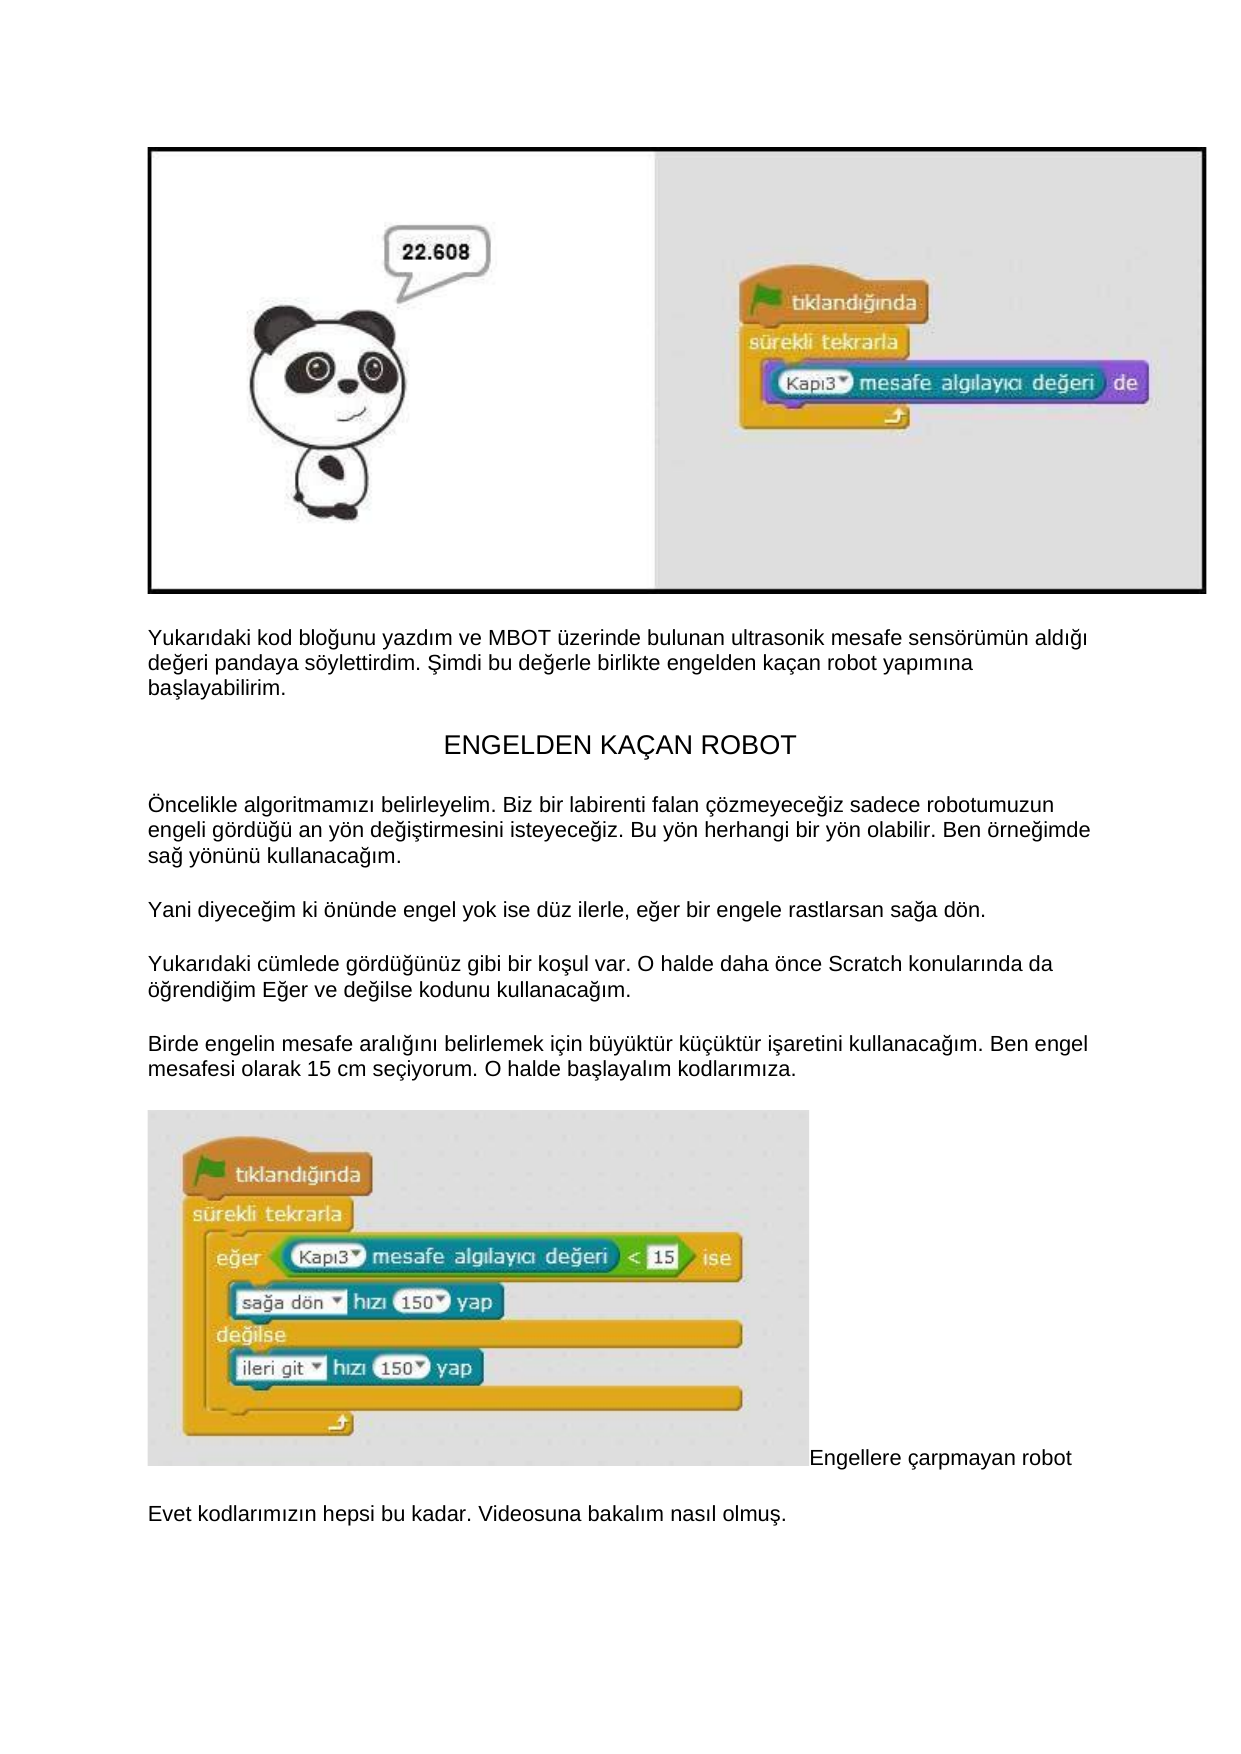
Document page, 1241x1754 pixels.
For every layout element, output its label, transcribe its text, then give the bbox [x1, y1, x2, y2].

text Evet kodlarımızın hepsi bu kadar. Videosuna bakalım nasıl olmuş. [148, 1501, 1093, 1526]
picture [147, 1110, 810, 1466]
text Yani diyeceğim ki önünde engel yok ise düz ilerle, eğer bir engele rastlarsan sağa dön. [148, 897, 1093, 922]
text Öncelikle algoritmamızı belirleyelim. Biz bir labirenti falan çözmeyeceğiz sadece robotumuzun engeli gördüğü an yön değiştirmesini isteyeceğiz. Bu yön herhangi bir yön olabilir. Ben örneğimde sağ yönünü kullanacağım. [148, 792, 1093, 868]
text Birde engelin mesafe aralığını belirlemek için büyüktür küçüktür işaretini kullanacağım. Ben engel mesafesi olarak 15 cm seçiyorum. O halde başlayalım kodlarımıza. [148, 1031, 1093, 1081]
text Yukarıdaki cümlede gördüğünüz gibi bir koşul var. O halde daha önce Scratch konularında da öğrendiğim Eğer ve değilse kodunu kullanacağım. [148, 951, 1093, 1002]
picture [147, 147, 1207, 594]
text Yukarıdaki kod bloğunu yazdım ve MBOT üzerinde bulunan ultrasonik mesafe sensörümün aldığı değeri pandaya söylettirdim. Şimdi bu değerle birlikte engelden kaçan robot yapımına başlayabilirim. [148, 624, 1093, 700]
subtitle ENGELDEN KAÇAN ROBOT [148, 729, 1093, 761]
